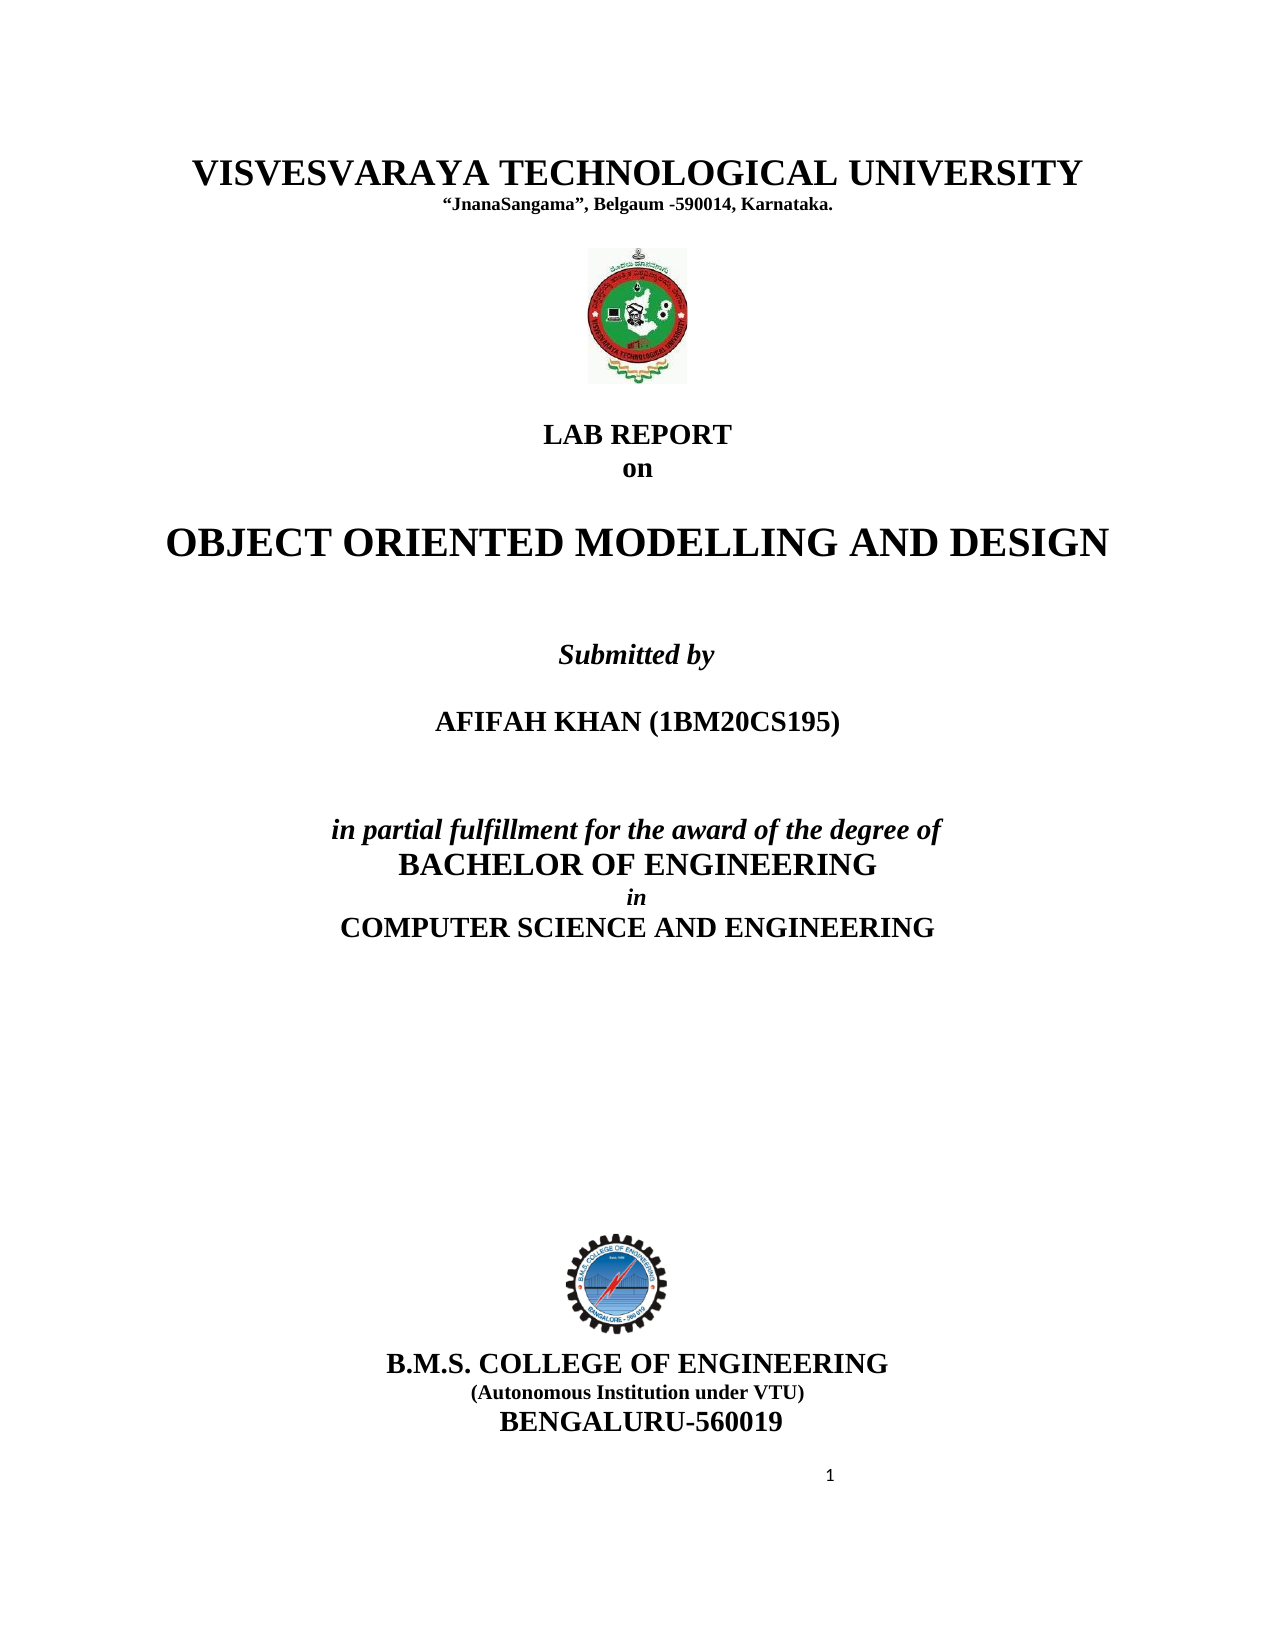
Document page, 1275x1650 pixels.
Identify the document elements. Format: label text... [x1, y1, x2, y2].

text in partial fulfillment for the award of the degree of [150, 812, 1125, 846]
text (Autonomous Institution under VTU) [150, 1380, 1125, 1404]
text BENGALURU-560019 [150, 1404, 1125, 1437]
picture [561, 1229, 670, 1338]
text OBJECT ORIENTED MODELLING AND DESIGN [150, 517, 1125, 565]
text VISVESVARAYA TECHNOLOGICAL UNIVERSITY [150, 150, 1125, 193]
text LAB REPORT [150, 417, 1125, 450]
text BACHELOR OF ENGINEERING [150, 846, 1125, 883]
text AFIFAH KHAN (1BM20CS195) [150, 704, 1125, 738]
text “JnanaSangama”, Belgaum -590014, Karnataka. [150, 193, 1125, 215]
text on [150, 450, 1125, 484]
text COMPUTER SCIENCE AND ENGINEERING [150, 910, 1125, 944]
text B.M.S. COLLEGE OF ENGINEERING [150, 1346, 1125, 1380]
text in [150, 883, 1125, 910]
text Submitted by [150, 637, 1125, 671]
picture [587, 248, 688, 384]
